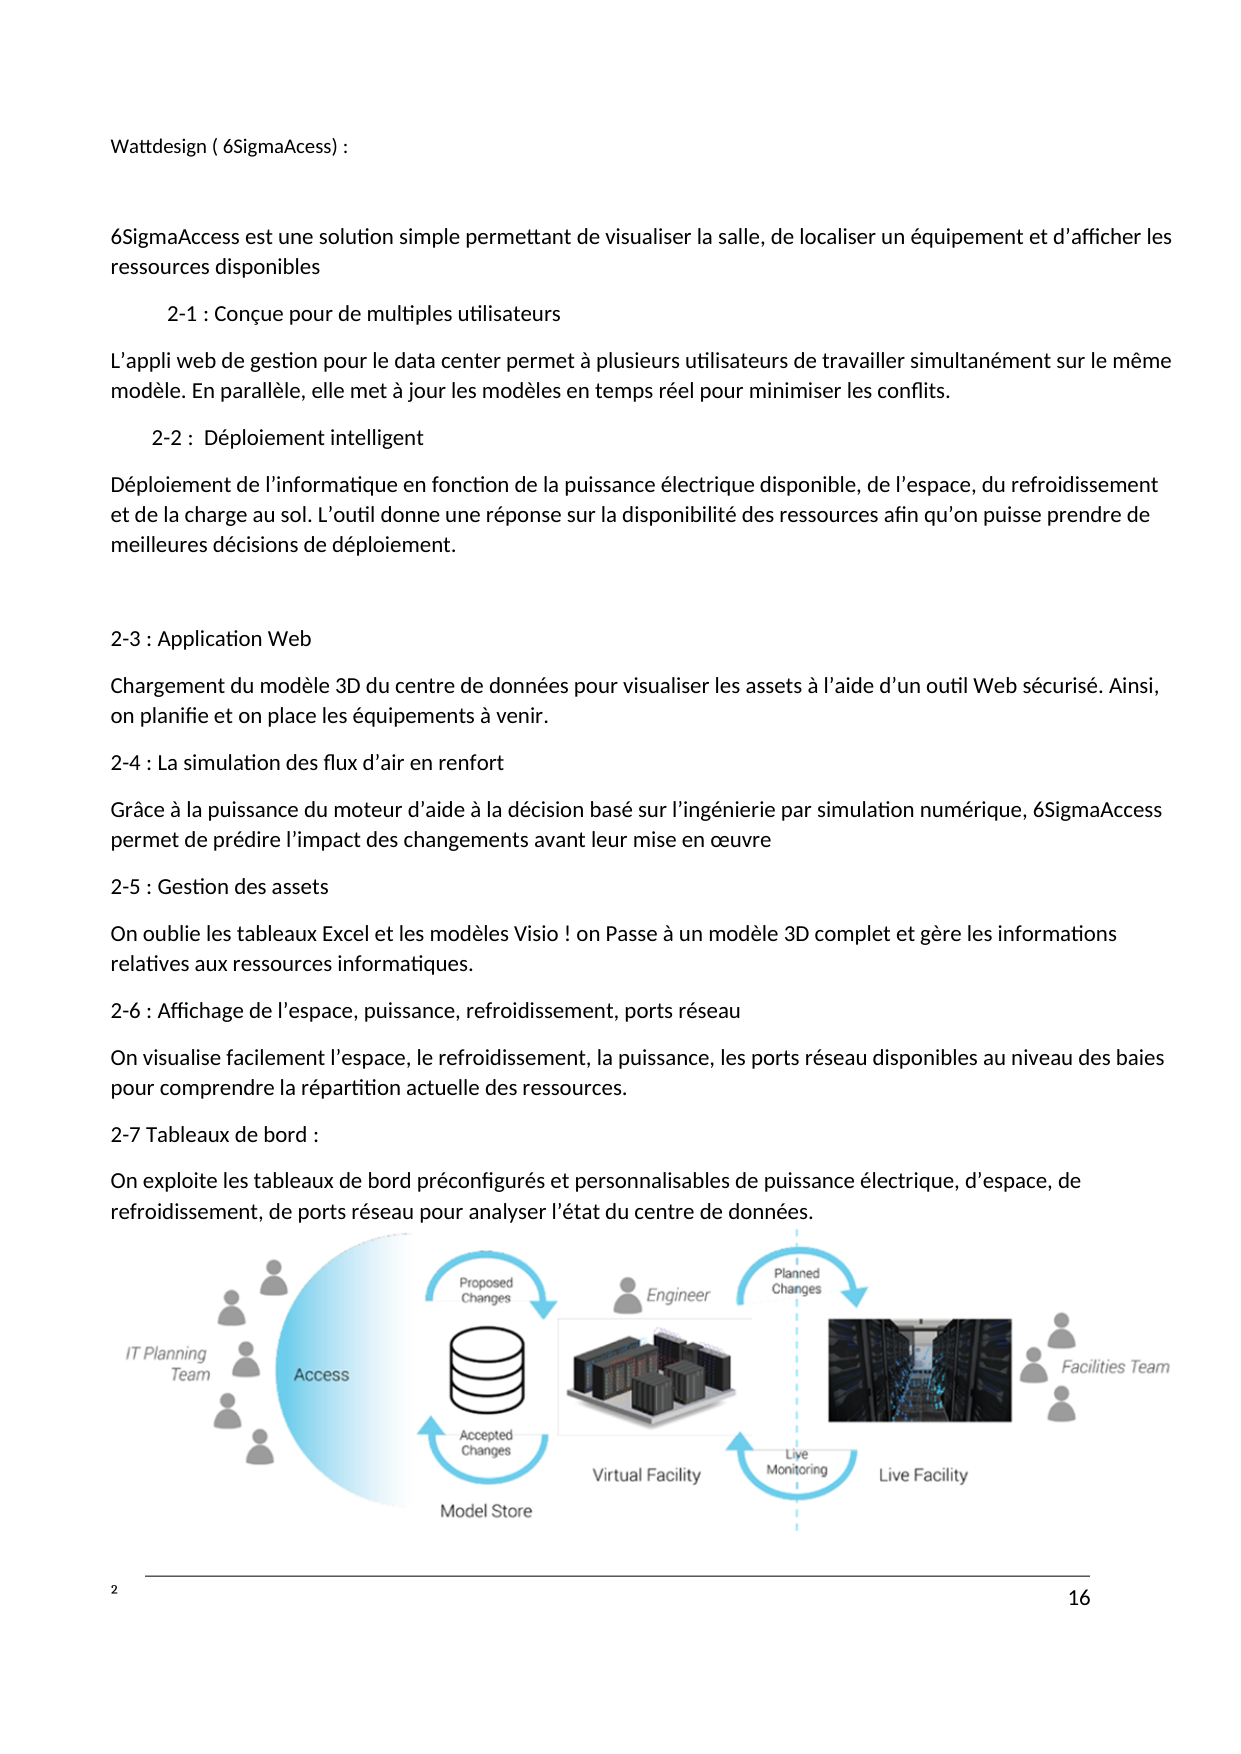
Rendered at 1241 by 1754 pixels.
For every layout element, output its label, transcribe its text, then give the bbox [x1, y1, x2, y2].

text 2-1 : Conçue pour de multiples utilisateurs [214, 299, 1180, 327]
text 2-7 Tableaux de bord : [110, 1120, 1180, 1148]
text Wattdesign ( 6SigmaAcess) : [110, 134, 1180, 159]
text On oublie les tableaux Excel et les modèles Visio ! on Passe à un modèle 3D complet et gère les informations relatives aux ressources informatiques. [110, 919, 1180, 977]
text 2-6 : Affichage de l’espace, puissance, refroidissement, ports réseau [157, 996, 1180, 1024]
text On visualise facilement l’espace, le refroidissement, la puissance, les ports réseau disponibles au niveau des baies pour comprendre la répartition actuelle des ressources. [110, 1043, 1180, 1101]
text 2-2 : Déploiement intelligent [110, 423, 1180, 451]
text Grâce à la puissance du moteur d’aide à la décision basé sur l’ingénierie par simulation numérique, 6SigmaAccess permet de prédire l’impact des changements avant leur mise en œuvre [110, 795, 1180, 853]
text L’appli web de gestion pour le data center permet à plusieurs utilisateurs de travailler simultanément sur le même modèle. En parallèle, elle met à jour les modèles en temps réel pour minimiser les conflits. [110, 346, 1180, 404]
text 2-3 : Application Web [157, 624, 1180, 652]
text 2-5 : Gestion des assets [157, 872, 1180, 900]
text 6SigmaAccess est une solution simple permettant de visualiser la salle, de localiser un équipement et d’afficher les ressources disponibles [110, 222, 1180, 280]
text Déploiement de l’informatique en fonction de la puissance électrique disponible, de l’espace, du refroidissement et de la charge au sol. L’outil donne une réponse sur la disponibilité des ressources afin qu’on puisse prendre de meilleures décisions de déploiement. [110, 470, 1180, 558]
text 2-4 : La simulation des flux d’air en renfort [157, 748, 1180, 776]
text Chargement du modèle 3D du centre de données pour visualiser les assets à l’aide d’un outil Web sécurisé. Ainsi, on planifie et on place les équipements à venir. [110, 671, 1180, 729]
picture [110, 1227, 1177, 1531]
